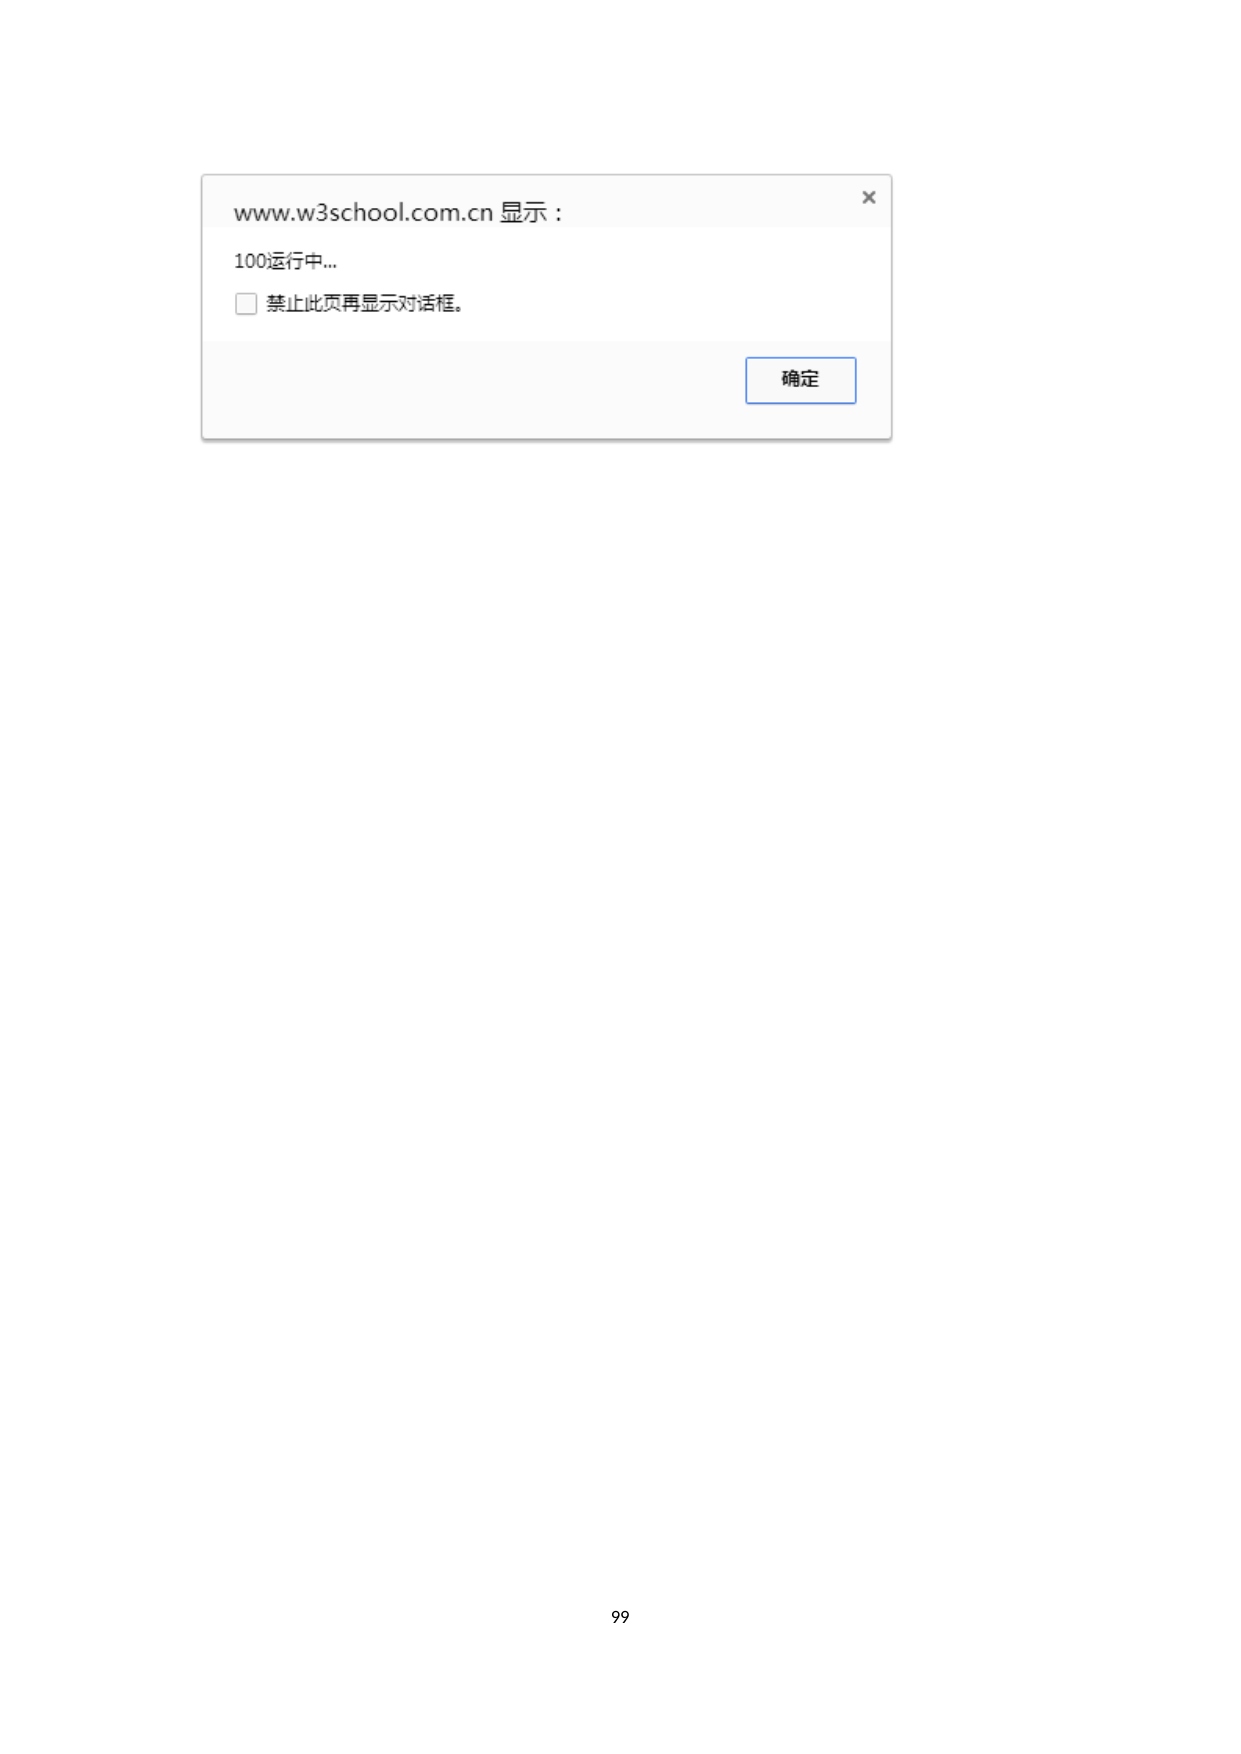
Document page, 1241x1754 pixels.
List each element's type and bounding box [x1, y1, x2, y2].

picture [198, 171, 896, 445]
